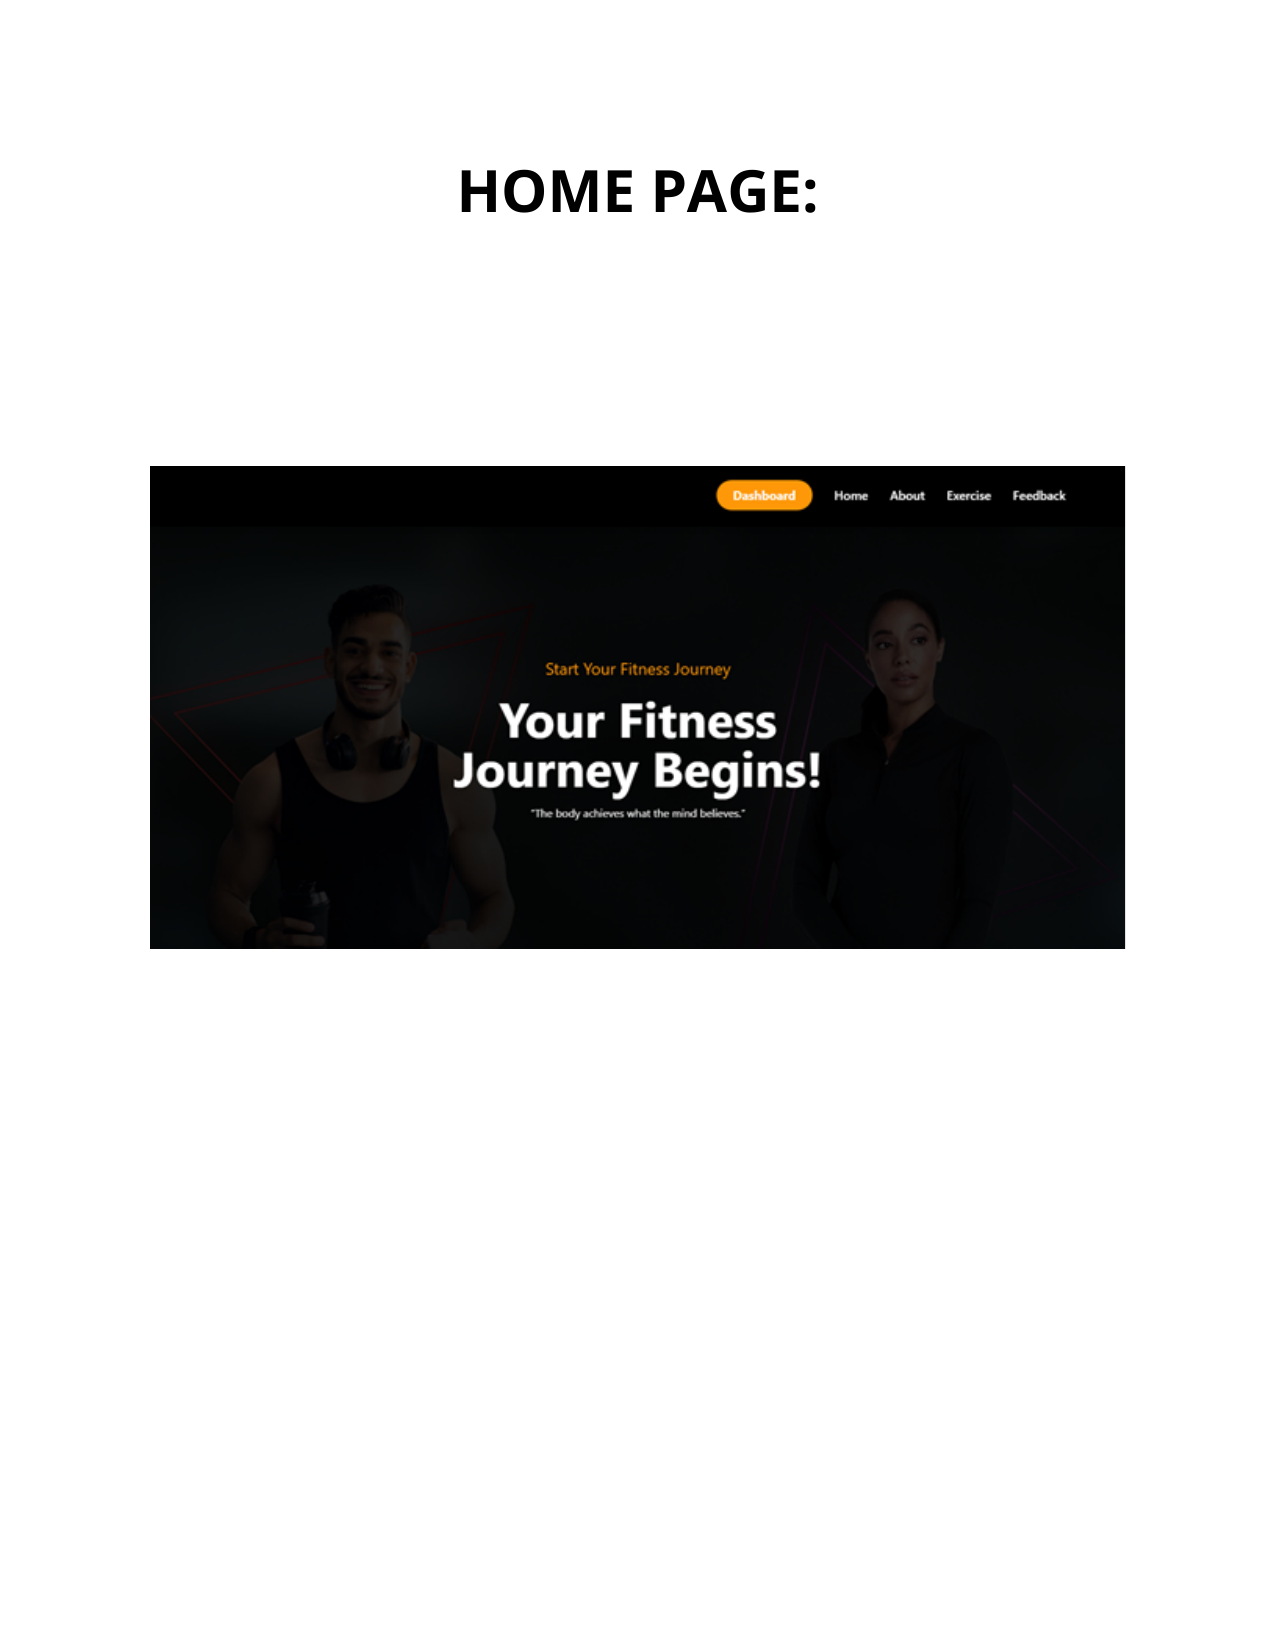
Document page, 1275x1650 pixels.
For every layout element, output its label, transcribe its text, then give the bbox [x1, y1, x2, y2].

text HOME PAGE: [150, 150, 1125, 229]
picture [150, 466, 1125, 949]
